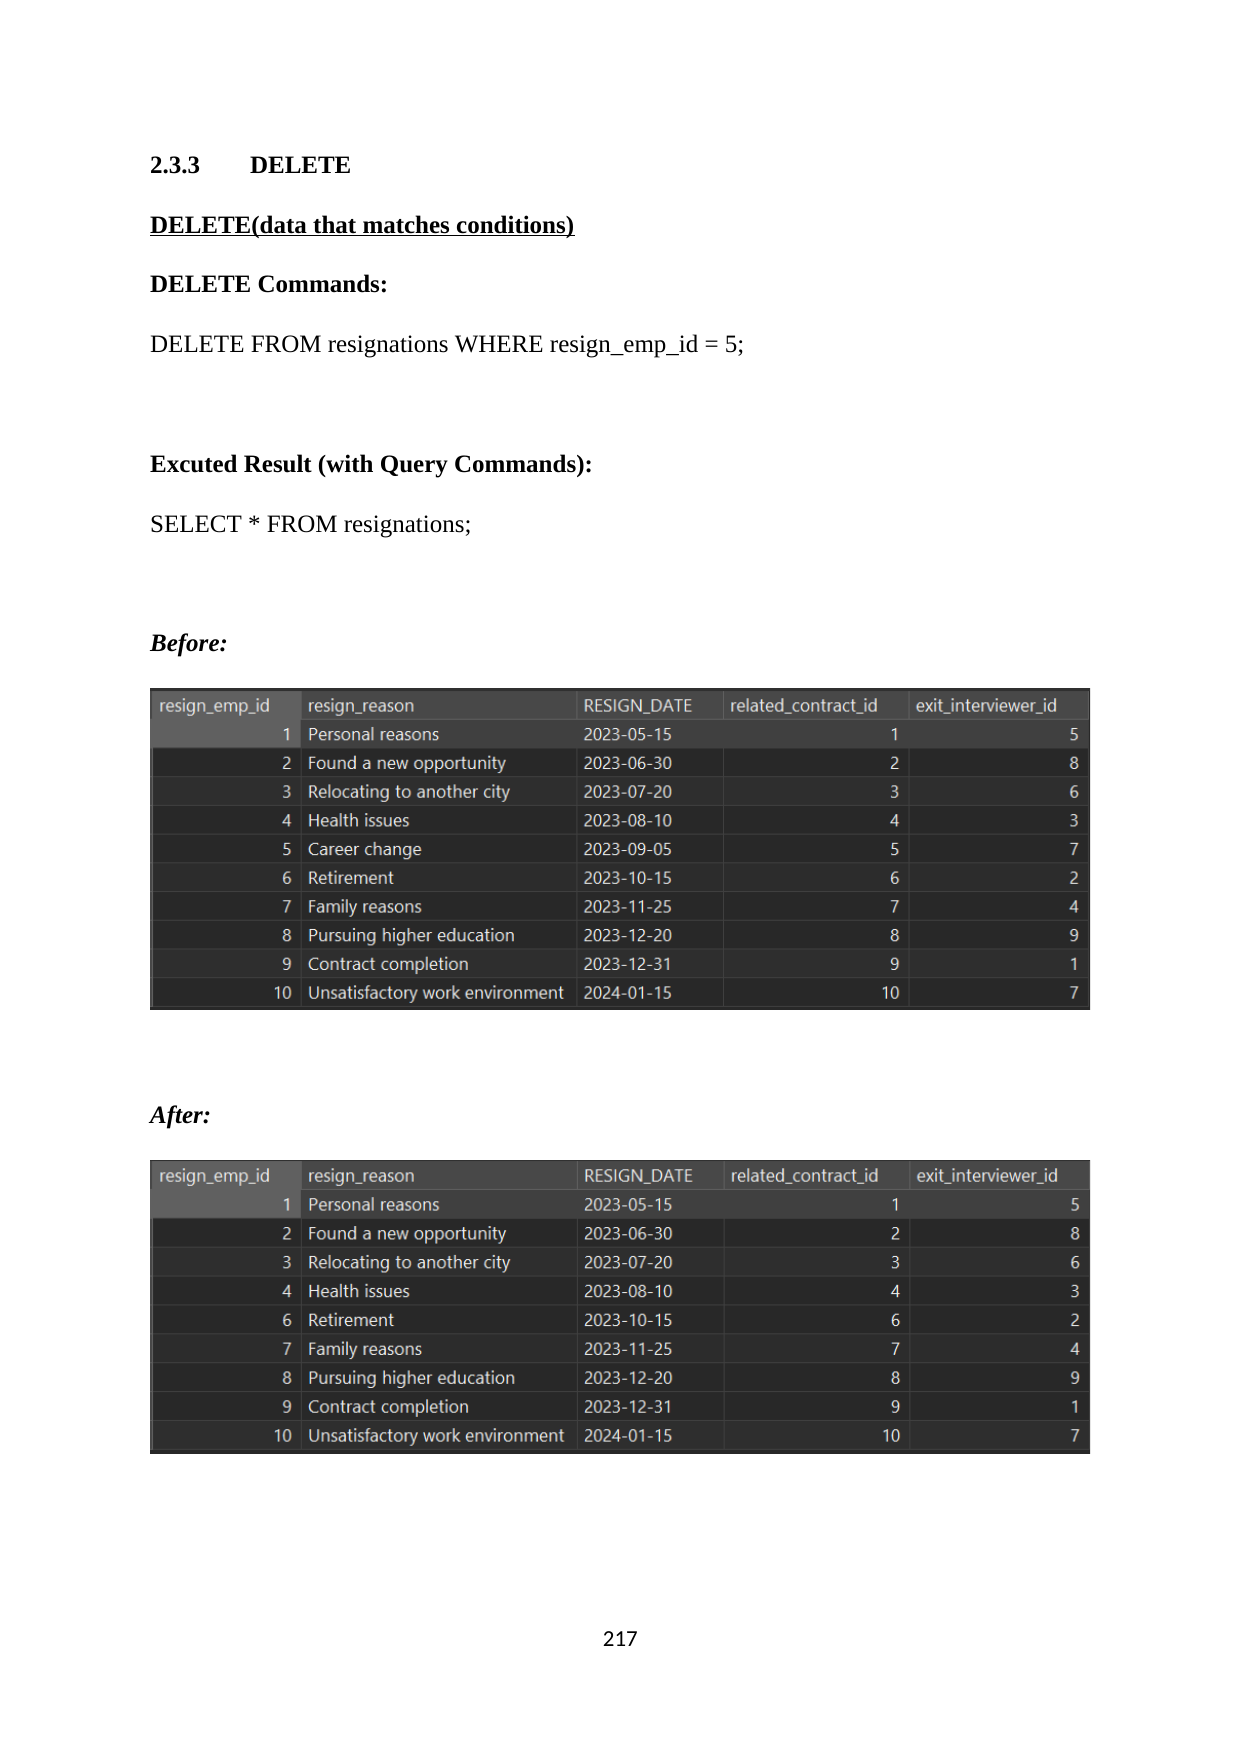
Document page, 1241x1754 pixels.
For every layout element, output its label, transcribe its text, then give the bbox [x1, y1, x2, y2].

picture [150, 688, 1091, 1010]
text DELETE(data that matches conditions) [150, 210, 1090, 238]
text DELETE Commands: [150, 269, 1090, 298]
text 2.3.3 DELETE [150, 150, 1090, 179]
text DELETE FROM resignations WHERE resign_emp_id = 5; [150, 329, 1090, 358]
text After: [150, 1100, 1090, 1129]
text SELECT * FROM resignations; [150, 509, 1090, 537]
text Excuted Result (with Query Commands): [150, 449, 1090, 478]
picture [150, 1160, 1091, 1454]
text Before: [150, 628, 1090, 657]
